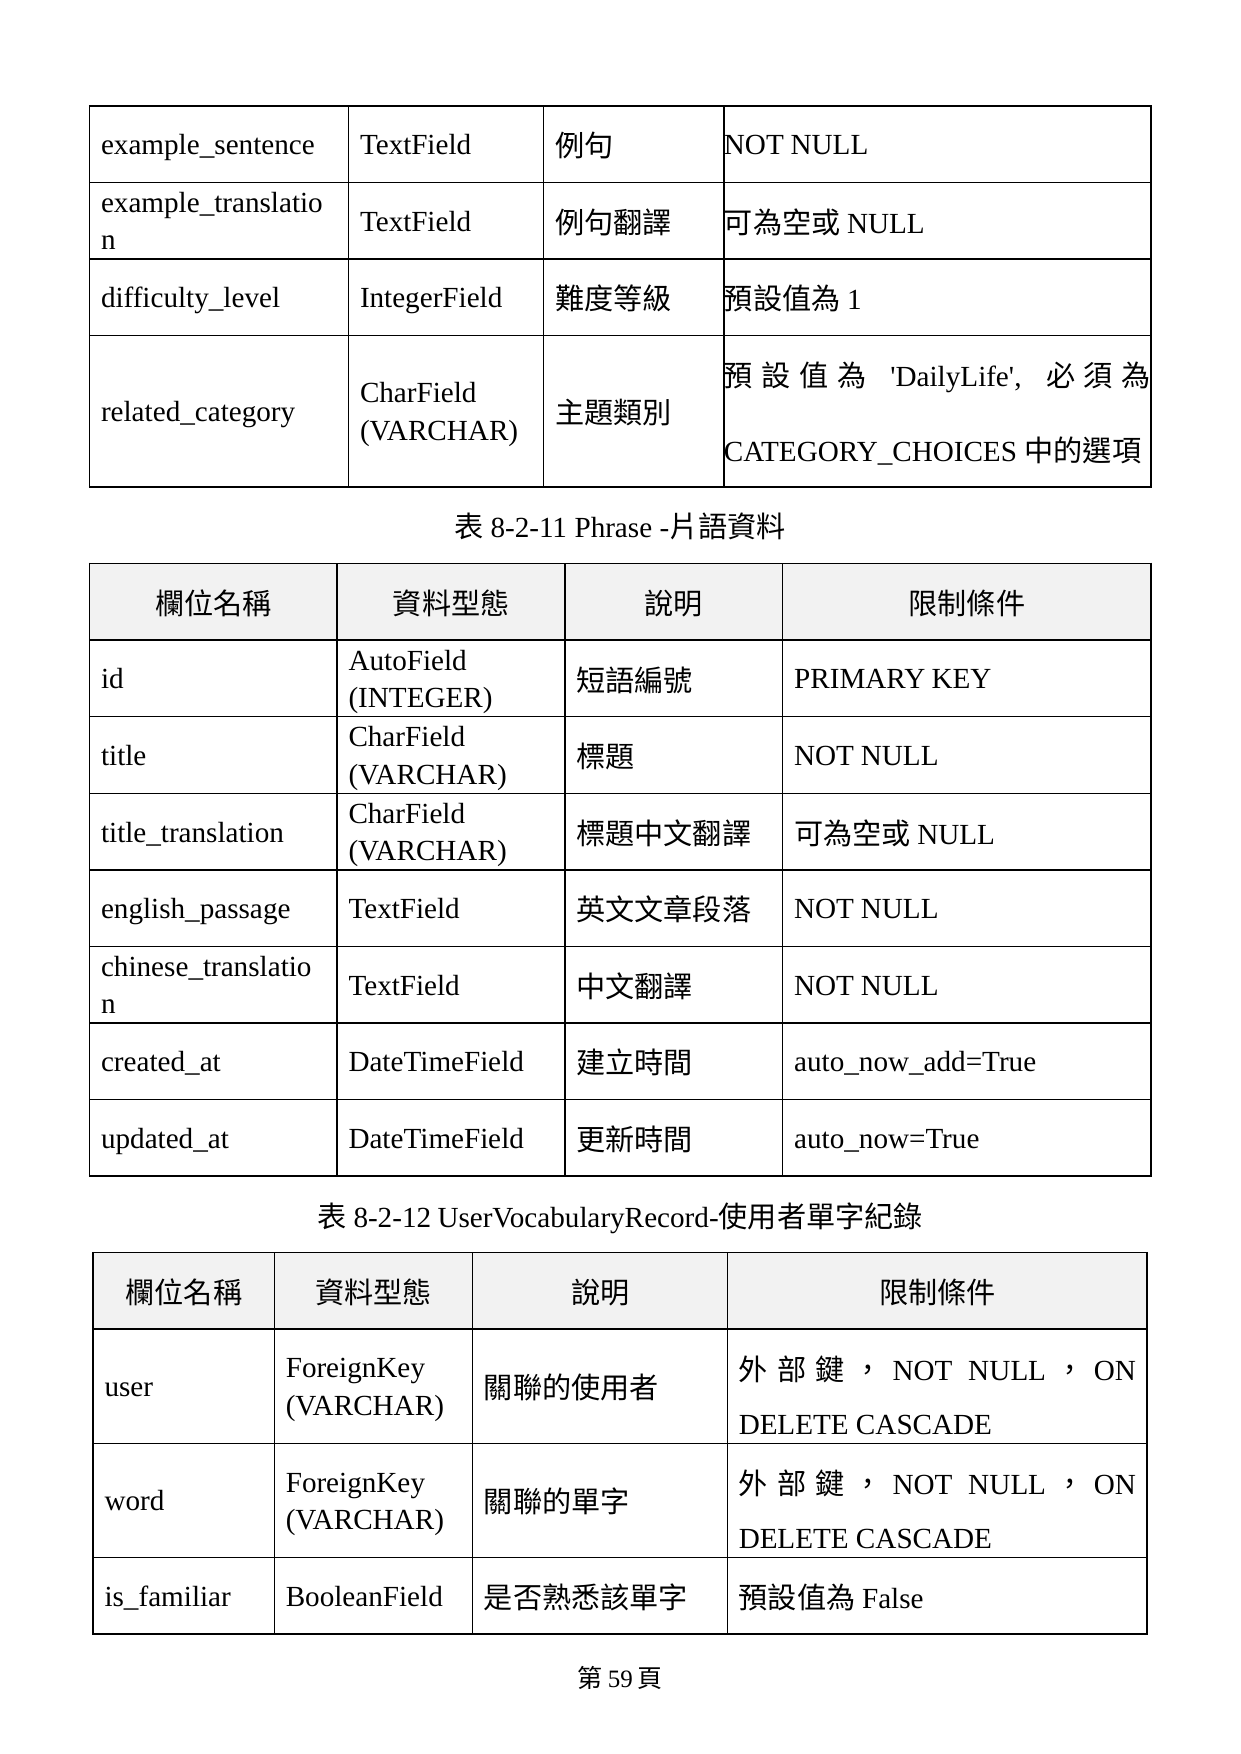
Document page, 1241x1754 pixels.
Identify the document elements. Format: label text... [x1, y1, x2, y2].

table_cell NOT NULL [725, 107, 1150, 181]
table_cell IntegerField [349, 260, 543, 334]
table_cell 英文文章段落 [566, 871, 782, 946]
table_cell 標題中文翻譯 [566, 794, 782, 869]
table_cell AutoField (INTEGER) [338, 641, 564, 716]
table_cell NOT NULL [783, 717, 1150, 792]
table_header 欄位名稱 [90, 564, 336, 639]
table_cell PRIMARY KEY [783, 641, 1150, 716]
table_cell chinese_translation [90, 947, 336, 1022]
table_cell DateTimeField [338, 1100, 564, 1175]
table_cell user [94, 1330, 274, 1442]
table_cell BooleanField [275, 1558, 472, 1633]
table_cell example_translation [90, 183, 348, 258]
table_cell updated_at [90, 1100, 336, 1175]
table_cell 中文翻譯 [566, 947, 782, 1022]
table_cell TextField [338, 871, 564, 946]
table_cell 難度等級 [544, 260, 723, 334]
table_cell TextField [349, 183, 543, 258]
table_cell 標題 [566, 717, 782, 792]
table_cell CharField (VARCHAR) [338, 717, 564, 792]
table_cell 關聯的單字 [473, 1444, 727, 1556]
table_header 說明 [473, 1253, 727, 1328]
table_cell auto_now=True [783, 1100, 1150, 1175]
table_cell word [94, 1444, 274, 1556]
table_cell 例句翻譯 [544, 183, 723, 258]
table_cell example_sentence [90, 107, 348, 181]
table_cell 預設值為 1 [725, 260, 1150, 334]
table_cell 關聯的使用者 [473, 1330, 727, 1442]
table_header 欄位名稱 [94, 1253, 274, 1328]
table_cell 是否熟悉該單字 [473, 1558, 727, 1633]
table_cell related_category [90, 336, 348, 486]
table_cell 可為空或 NULL [725, 183, 1150, 258]
table_cell TextField [349, 107, 543, 181]
table_cell DateTimeField [338, 1024, 564, 1099]
table_header 資料型態 [275, 1253, 472, 1328]
table_header 限制條件 [728, 1253, 1146, 1328]
table_cell 外部鍵，NOT NULL，ON DELETE CASCADE [728, 1330, 1146, 1442]
table_cell TextField [338, 947, 564, 1022]
table_cell created_at [90, 1024, 336, 1099]
table_cell 建立時間 [566, 1024, 782, 1099]
table_header 限制條件 [783, 564, 1150, 639]
table_cell ForeignKey (VARCHAR) [275, 1330, 472, 1442]
table_cell 外部鍵，NOT NULL，ON DELETE CASCADE [728, 1444, 1146, 1556]
table_cell CharField (VARCHAR) [349, 336, 543, 486]
table_cell 短語編號 [566, 641, 782, 716]
table_cell 預設值為 'DailyLife', 必須為 CATEGORY_CHOICES 中的選項 [725, 336, 1150, 486]
table_cell id [90, 641, 336, 716]
table_cell title_translation [90, 794, 336, 869]
table_cell CharField (VARCHAR) [338, 794, 564, 869]
table_cell is_familiar [94, 1558, 274, 1633]
table_cell 例句 [544, 107, 723, 181]
table_cell 主題類別 [544, 336, 723, 486]
table_header 說明 [566, 564, 782, 639]
table_cell title [90, 717, 336, 792]
table_cell auto_now_add=True [783, 1024, 1150, 1099]
table_cell NOT NULL [783, 871, 1150, 946]
table_cell 預設值為 False [728, 1558, 1146, 1633]
table_cell 可為空或 NULL [783, 794, 1150, 869]
table_header 資料型態 [338, 564, 564, 639]
table_cell english_passage [90, 871, 336, 946]
table_cell 更新時間 [566, 1100, 782, 1175]
table_cell difficulty_level [90, 260, 348, 334]
table_cell NOT NULL [783, 947, 1150, 1022]
table_cell ForeignKey (VARCHAR) [275, 1444, 472, 1556]
